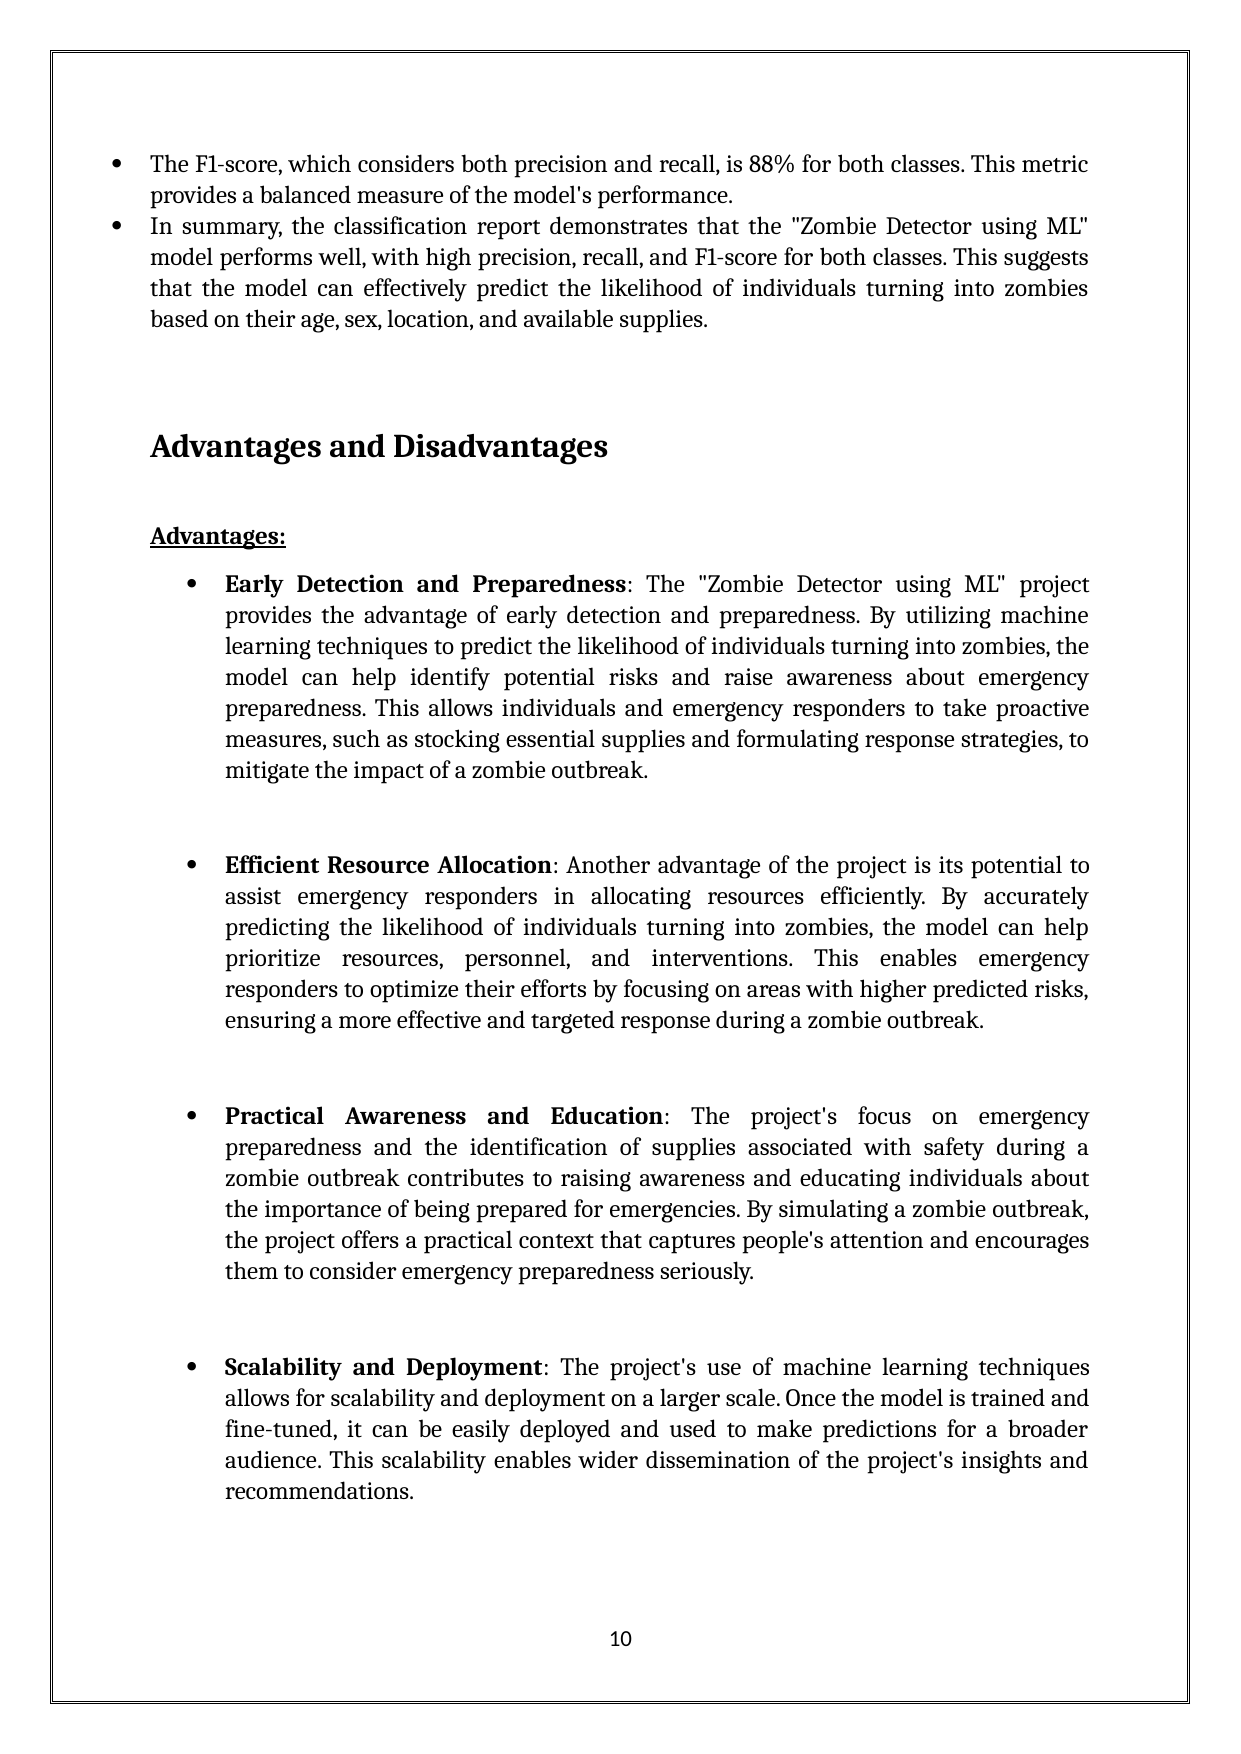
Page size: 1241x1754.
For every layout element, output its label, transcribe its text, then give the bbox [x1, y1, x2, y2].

list Early Detection and Preparedness: The "Zombie Detector using ML" project provides the advantage of early detection and preparedness. By utilizing machine learning techniques to predict the likelihood of individuals turning into zombies, the model can help identify potential risks and raise awareness about emergency preparedness. This allows individuals and emergency responders to take proactive measures, such as stocking essential supplies and formulating response strategies, to mitigate the impact of a zombie outbreak. [187, 569, 1090, 784]
list In summary, the classification report demonstrates that the "Zombie Detector using ML" model performs well, with high precision, recall, and F1-score for both classes. This suggests that the model can effectively predict the likelihood of individuals turning into zombies based on their age, sex, location, and available supplies. [112, 212, 1090, 334]
list Efficient Resource Allocation: Another advantage of the project is its potential to assist emergency responders in allocating resources efficiently. By accurately predicting the likelihood of individuals turning into zombies, the model can help prioritize resources, personnel, and interventions. This enables emergency responders to optimize their efforts by focusing on areas with higher predicted risks, ensuring a more effective and targeted response during a zombie outbreak. [187, 851, 1090, 1035]
list Practical Awareness and Education: The project's focus on emergency preparedness and the identification of supplies associated with safety during a zombie outbreak contributes to raising awareness and educating individuals about the importance of being prepared for emergencies. By simulating a zombie outbreak, the project offers a practical context that captures people's attention and encourages them to consider emergency preparedness seriously. [187, 1102, 1090, 1286]
list The F1-score, which considers both precision and recall, is 88% for both classes. This metric provides a balanced measure of the model's performance. [112, 150, 1090, 210]
subtitle Advantages and Disadvantages [150, 428, 1090, 466]
text Advantages: [150, 522, 1090, 551]
list Scalability and Deployment: The project's use of machine learning techniques allows for scalability and deployment on a larger scale. Once the model is trained and fine-tuned, it can be easily deployed and used to make predictions for a broader audience. This scalability enables wider dissemination of the project's insights and recommendations. [187, 1352, 1090, 1505]
